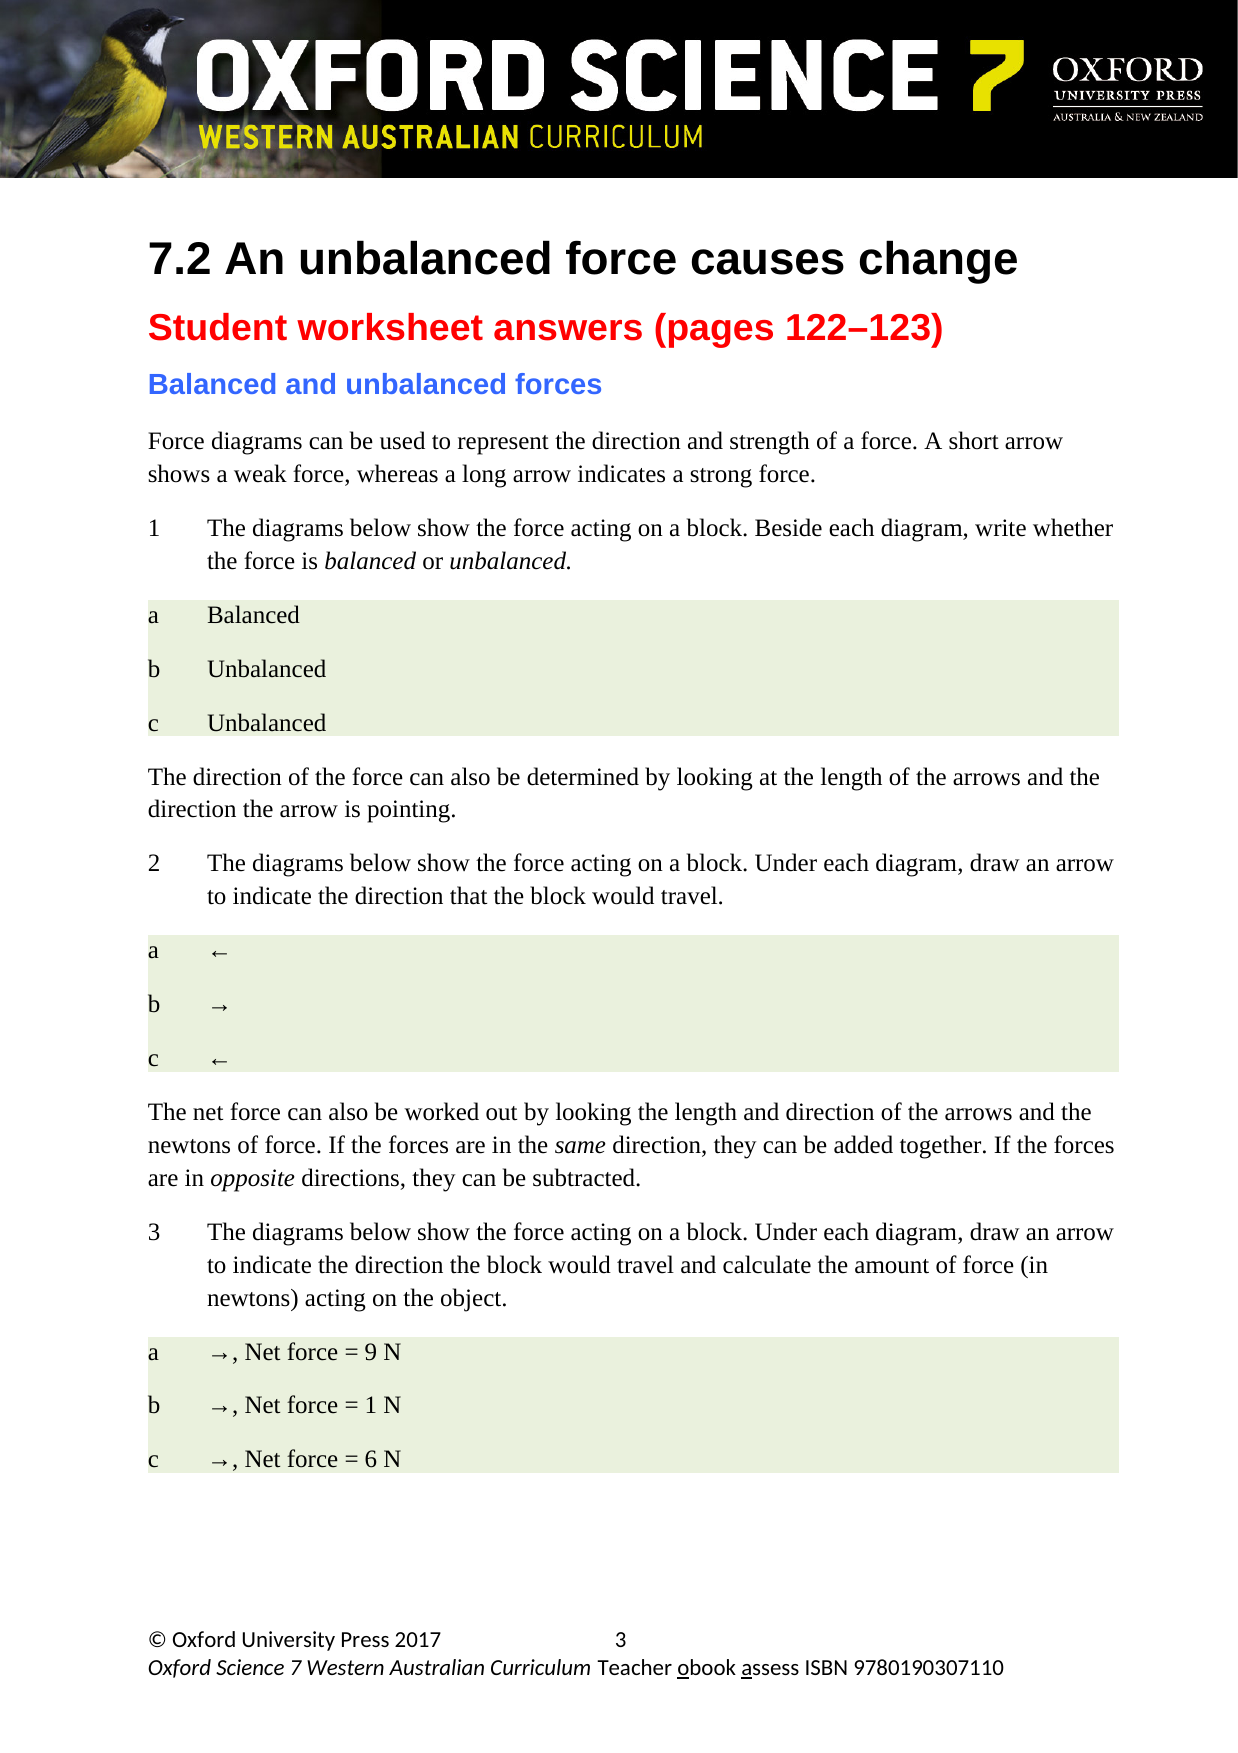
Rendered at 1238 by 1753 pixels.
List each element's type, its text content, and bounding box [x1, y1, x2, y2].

list c Unbalanced [148, 708, 1119, 736]
list a ← [148, 935, 1119, 964]
list b Unbalanced [148, 654, 1119, 683]
list 3 The diagrams below show the force acting on a block. Under each diagram, draw an arrow to indicate the direction the block would travel and calculate the amount of force (in newtons) acting on the object. [148, 1217, 1119, 1312]
list a →, Net force = 9 N [148, 1337, 1119, 1365]
text The direction of the force can also be determined by looking at the length of the arrows and the direction the arrow is pointing. [148, 762, 1119, 823]
list b → [148, 989, 1119, 1018]
list 1 The diagrams below show the force acting on a block. Beside each diagram, write whether the force is balanced or unbalanced. [148, 513, 1119, 575]
text 7.2 An unbalanced force causes change [148, 232, 1119, 284]
list 2 The diagrams below show the force acting on a block. Under each diagram, draw an arrow to indicate the direction that the block would travel. [148, 848, 1119, 910]
list a Balanced [148, 600, 1119, 629]
list c →, Net force = 6 N [148, 1444, 1119, 1473]
text Student worksheet answers (pages 122–123) [148, 305, 1119, 348]
text Force diagrams can be used to represent the direction and strength of a force. A short arrow shows a weak force, whereas a long arrow indicates a strong force. [148, 426, 1119, 488]
list b →, Net force = 1 N [148, 1391, 1119, 1419]
text The net force can also be worked out by looking the length and direction of the arrows and the newtons of force. If the forces are in the same direction, they can be added together. If the forces are in opposite directions, they can be subtracted. [148, 1097, 1119, 1192]
list c ← [148, 1043, 1119, 1072]
picture [0, 0, 1238, 178]
text Balanced and unbalanced forces [148, 367, 1119, 400]
